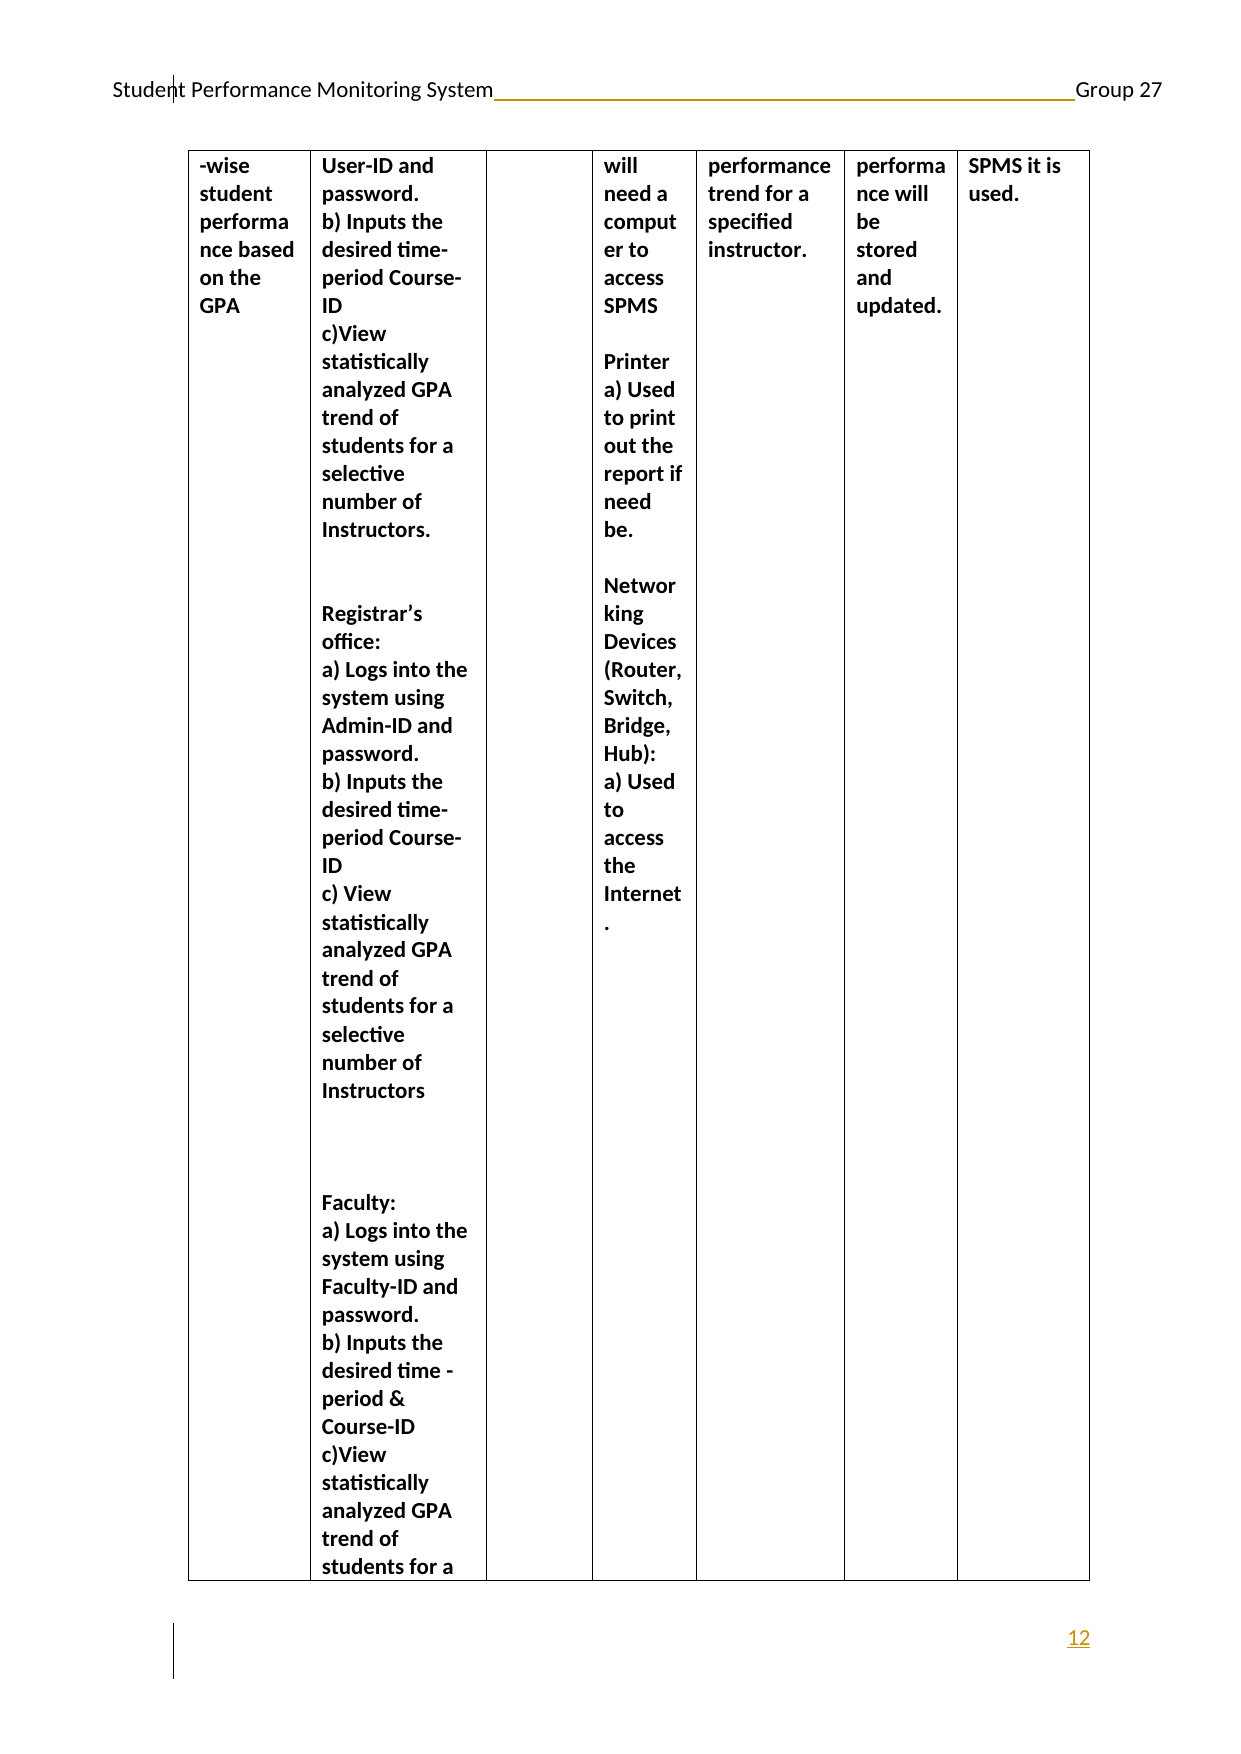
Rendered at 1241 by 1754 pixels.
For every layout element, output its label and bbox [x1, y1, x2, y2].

table_cell [845, 151, 957, 1580]
table_cell [593, 151, 696, 1580]
table_cell [311, 151, 486, 1580]
table_cell [958, 151, 1089, 1580]
table_cell [697, 151, 844, 1580]
table_cell [189, 151, 310, 1580]
table_cell [487, 151, 592, 1580]
